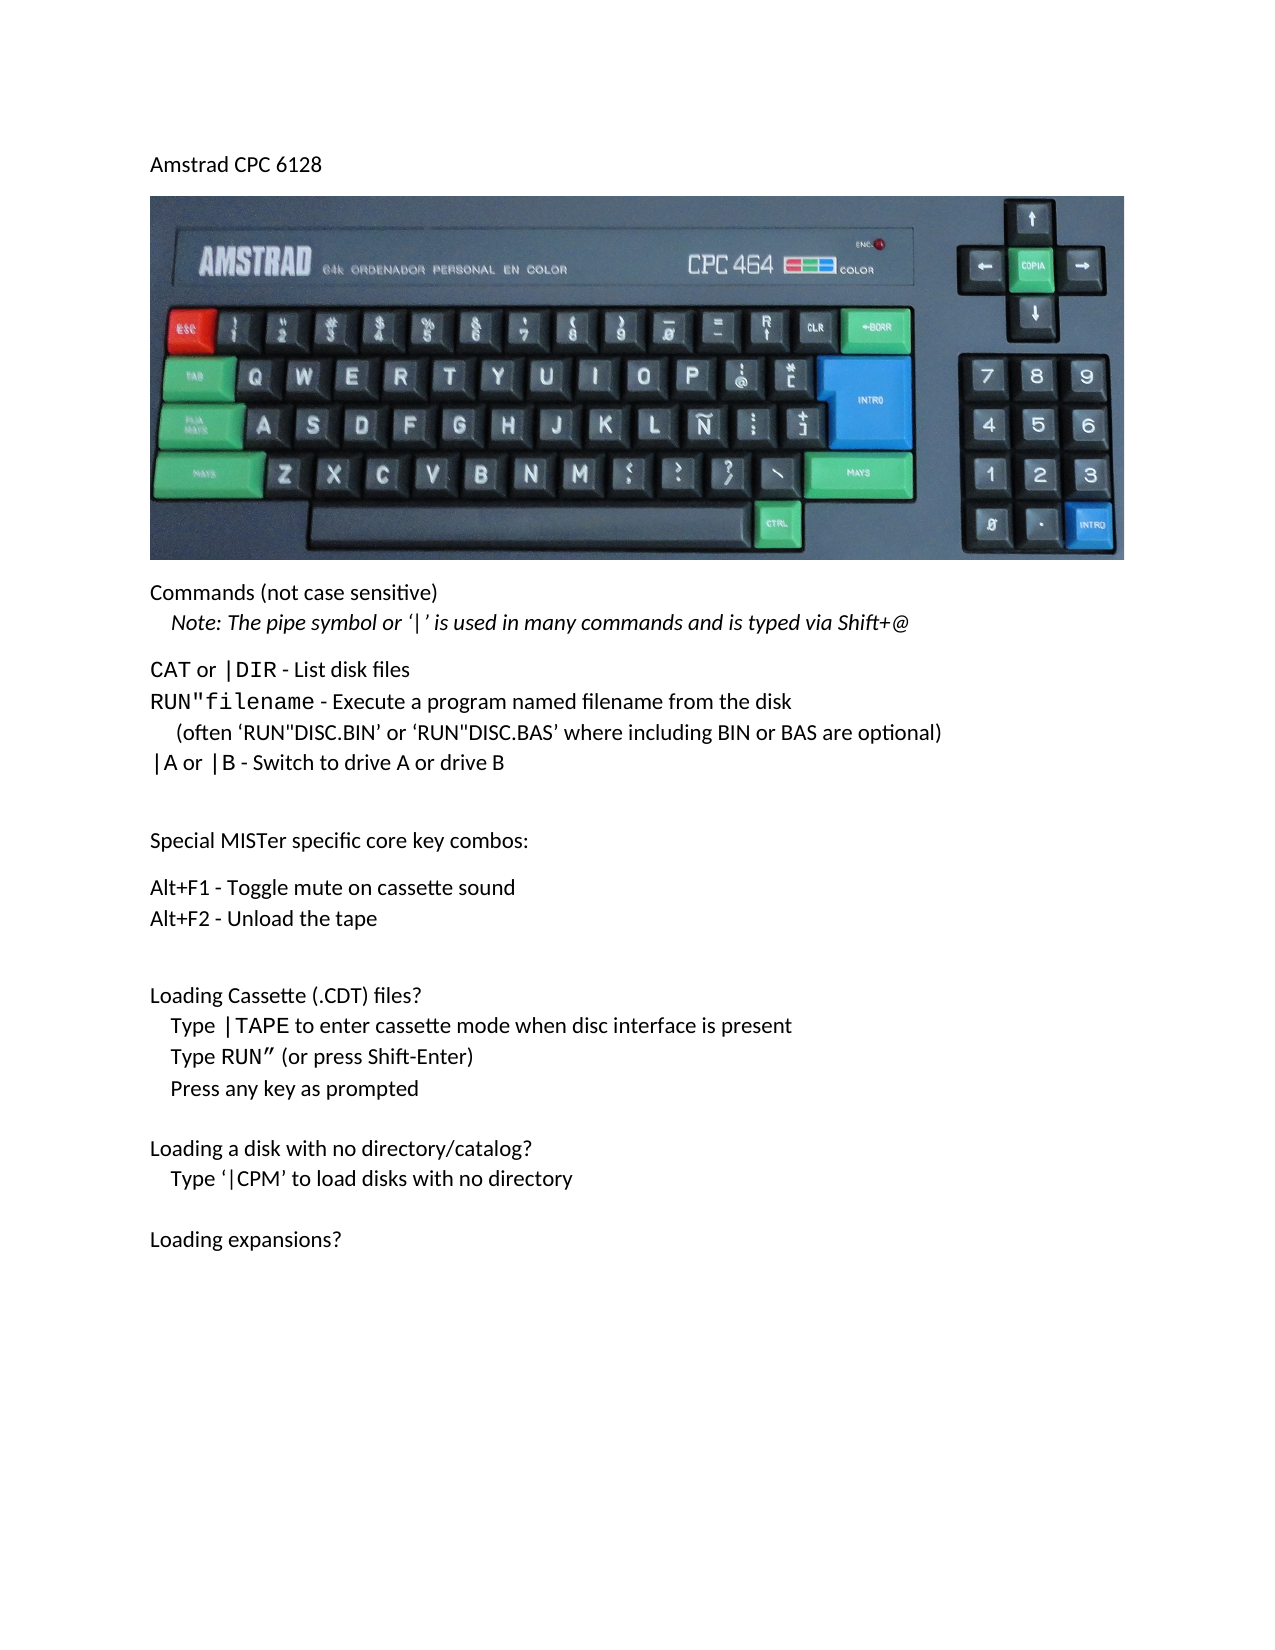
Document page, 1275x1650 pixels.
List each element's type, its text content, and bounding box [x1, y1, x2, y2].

picture [150, 196, 1125, 560]
text Special MISTer specific core key combos: [150, 827, 1125, 854]
text Amstrad CPC 6128 [150, 150, 1125, 178]
text CAT or |DIR - List disk files RUN"filename - Execute a program named filename from the disk (often ‘RUN"DISC.BIN’ or ‘RUN"DISC.BAS’ where including BIN or BAS are optional) |A or |B - Switch to drive A or drive B [150, 655, 1125, 808]
text Alt+F1 - Toggle mute on cassette sound Alt+F2 - Unload the tape [150, 873, 1125, 932]
text Commands (not case sensitive) Note: The pipe symbol or ‘|’ is used in many commands and is typed via Shift+@ [150, 578, 1125, 637]
text Loading Cassette (.CDT) files? Type |TAPE to enter cassette mode when disc interface is present Type RUN” (or press Shift-Enter) Press any key as prompted Loading a disk with no directory/catalog? Type ‘|CPM’ to load disks with no directory Loading expansions? [150, 951, 1125, 1283]
